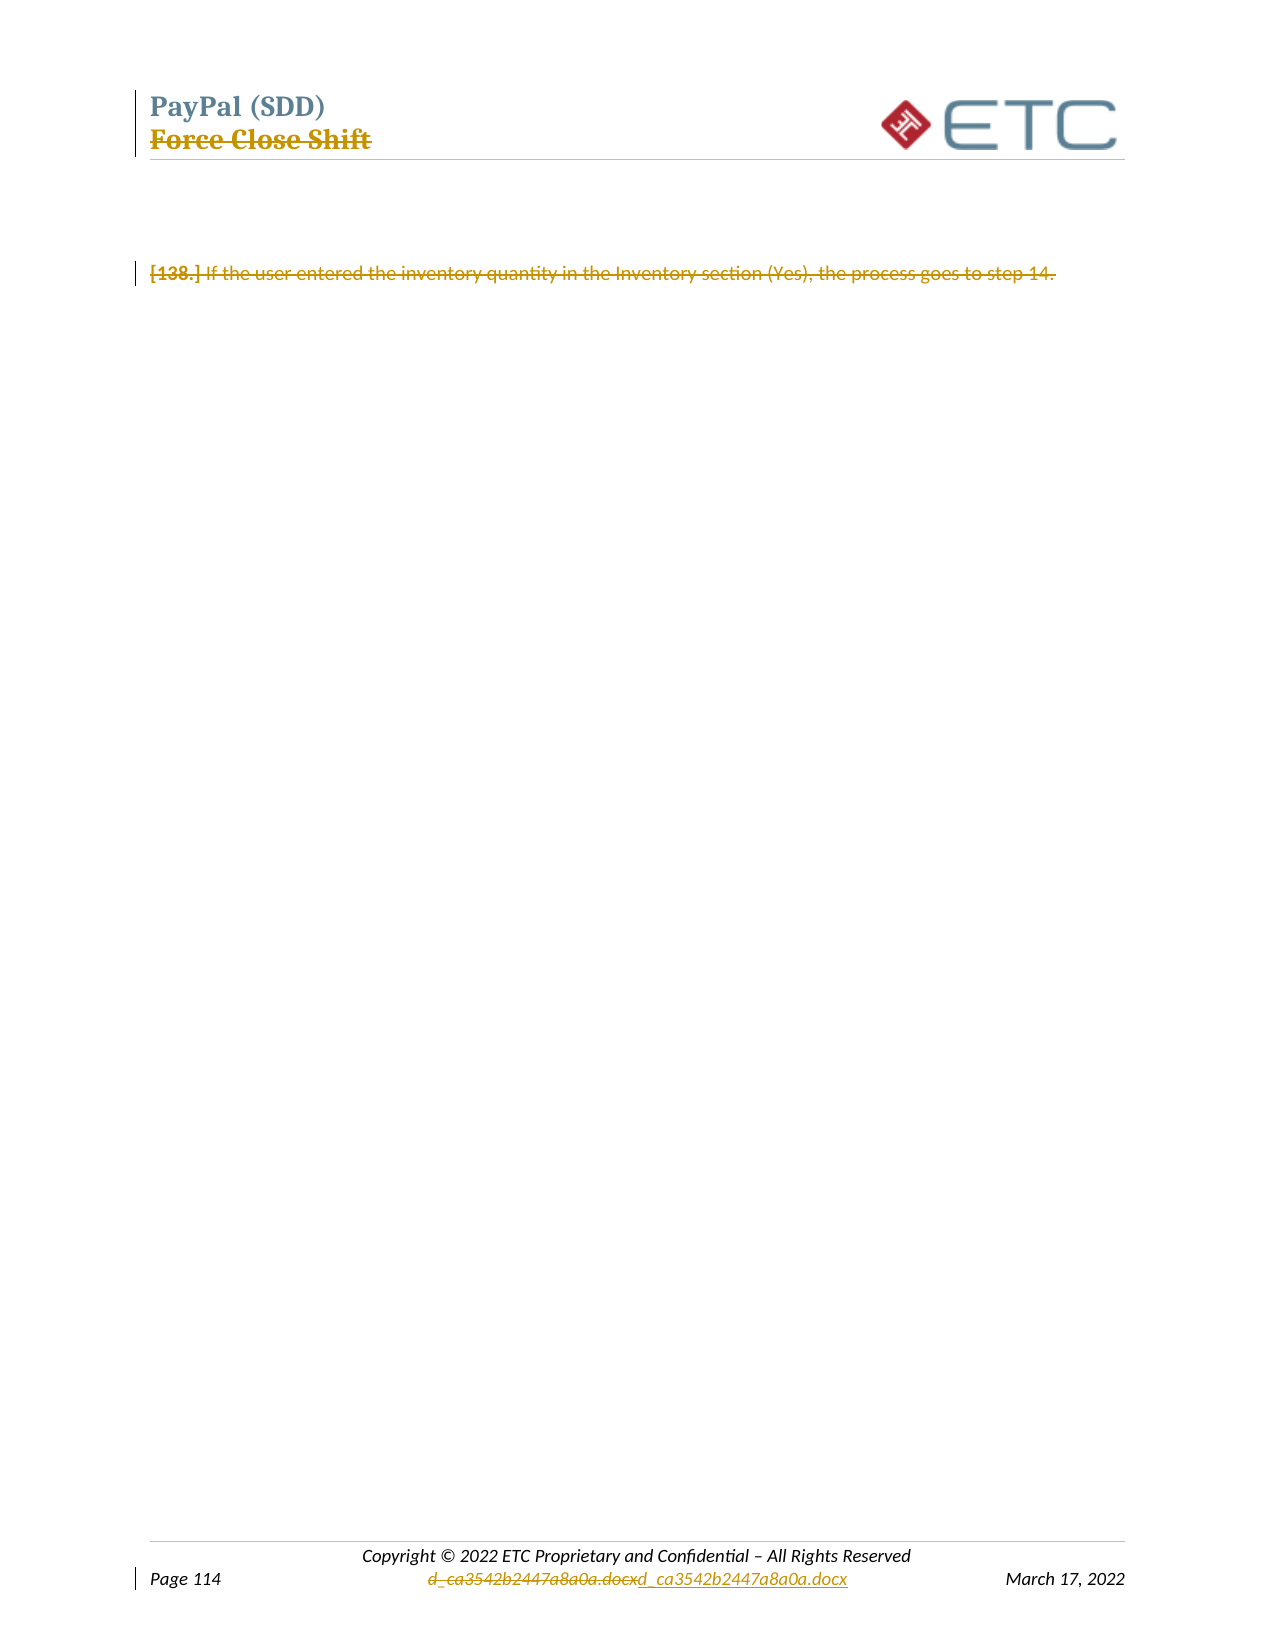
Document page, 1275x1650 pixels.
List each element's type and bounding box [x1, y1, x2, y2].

picture [881, 100, 1117, 150]
